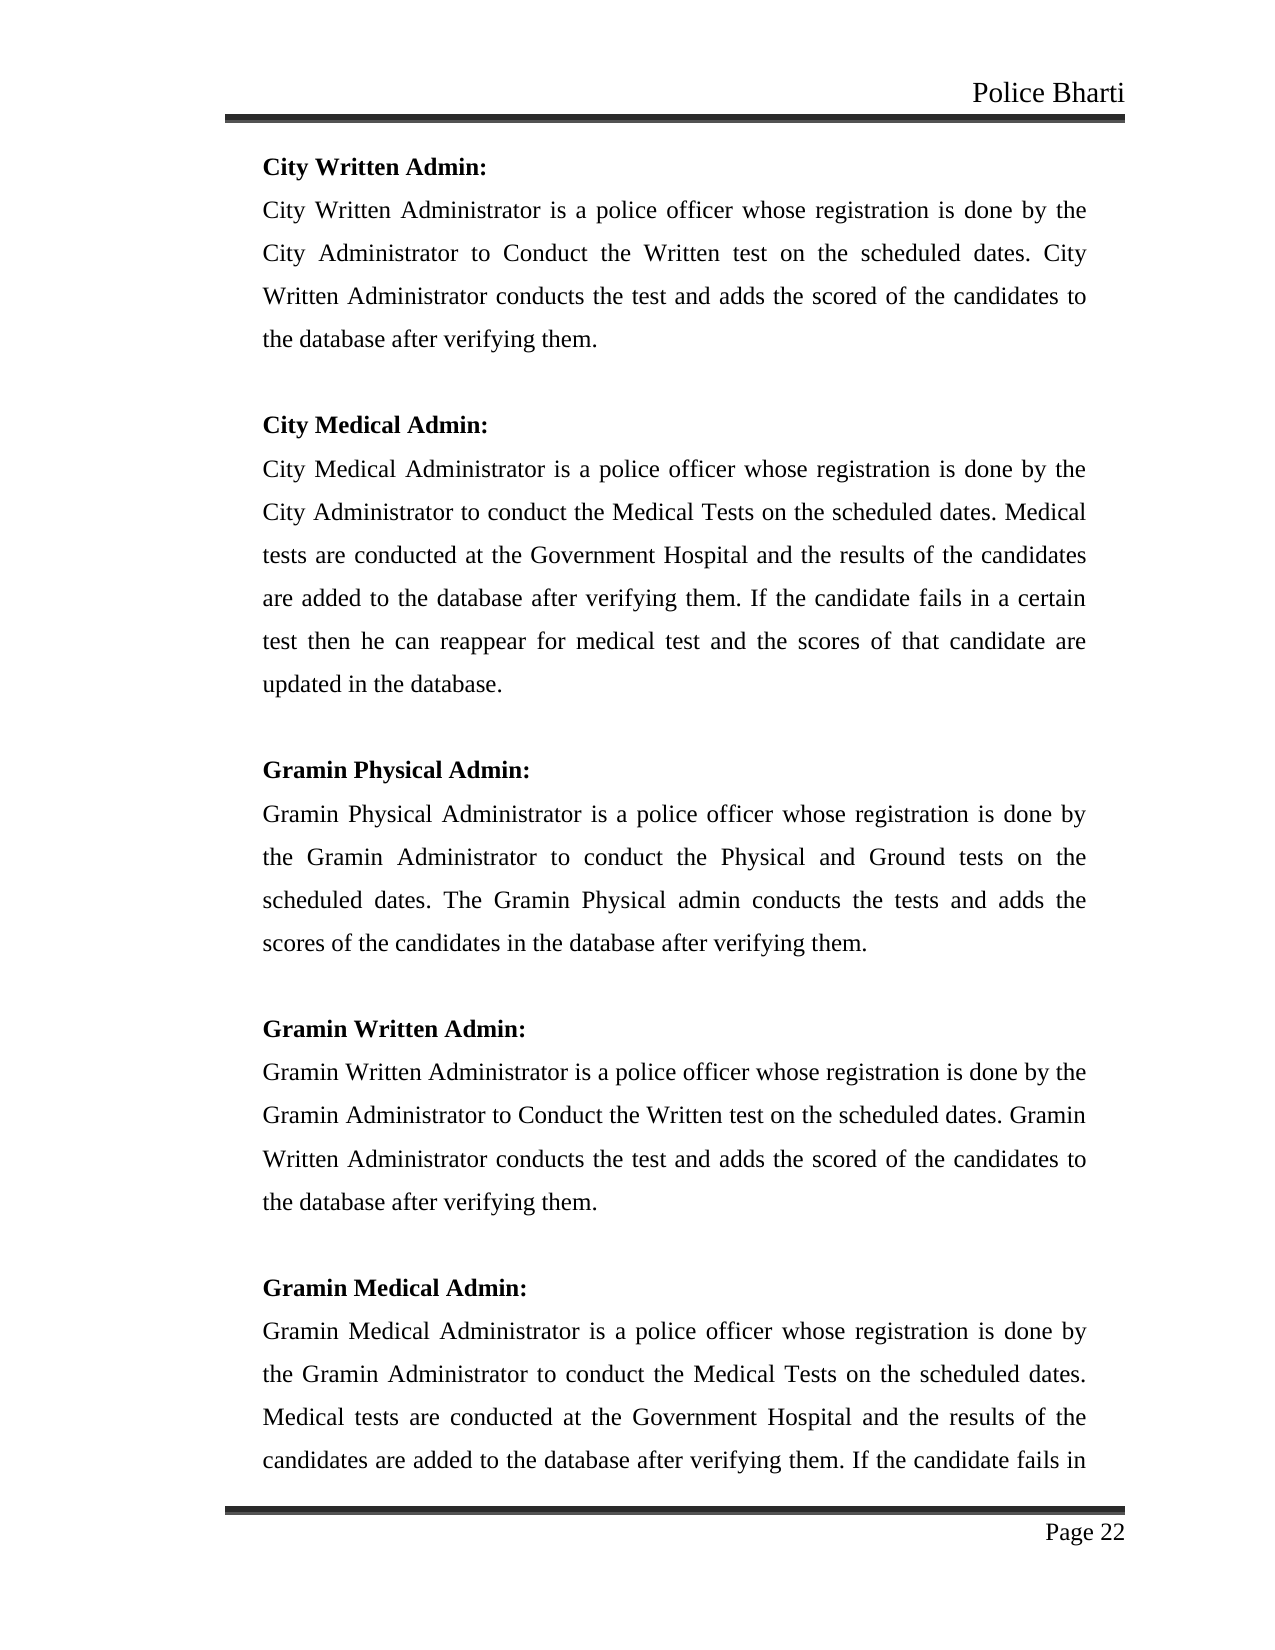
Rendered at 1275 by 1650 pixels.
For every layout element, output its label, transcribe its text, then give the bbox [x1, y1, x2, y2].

text Gramin Physical Admin: [262, 756, 1087, 784]
text City Medical Administrator is a police officer whose registration is done by the City Administrator to conduct the Medical Tests on the scheduled dates. Medical tests are conducted at the Government Hospital and the results of the candidates are added to the database after verifying them. If the candidate fails in a certain test then he can reappear for medical test and the scores of that candidate are updated in the database. [262, 454, 1087, 698]
text City Medical Admin: [262, 411, 1087, 439]
text Gramin Written Administrator is a police officer whose registration is done by the Gramin Administrator to Conduct the Written test on the scheduled dates. Gramin Written Administrator conducts the test and adds the scored of the candidates to the database after verifying them. [262, 1057, 1087, 1216]
text City Written Admin: [262, 152, 1087, 181]
text Gramin Written Admin: [262, 1014, 1087, 1043]
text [262, 1316, 1087, 1474]
text Gramin Physical Administrator is a police officer whose registration is done by the Gramin Administrator to conduct the Physical and Ground tests on the scheduled dates. The Gramin Physical admin conducts the tests and adds the scores of the candidates in the database after verifying them. [262, 799, 1087, 957]
text Gramin Medical Admin: [262, 1273, 1087, 1302]
text City Written Administrator is a police officer whose registration is done by the City Administrator to Conduct the Written test on the scheduled dates. City Written Administrator conducts the test and adds the scored of the candidates to the database after verifying them. [262, 195, 1087, 353]
